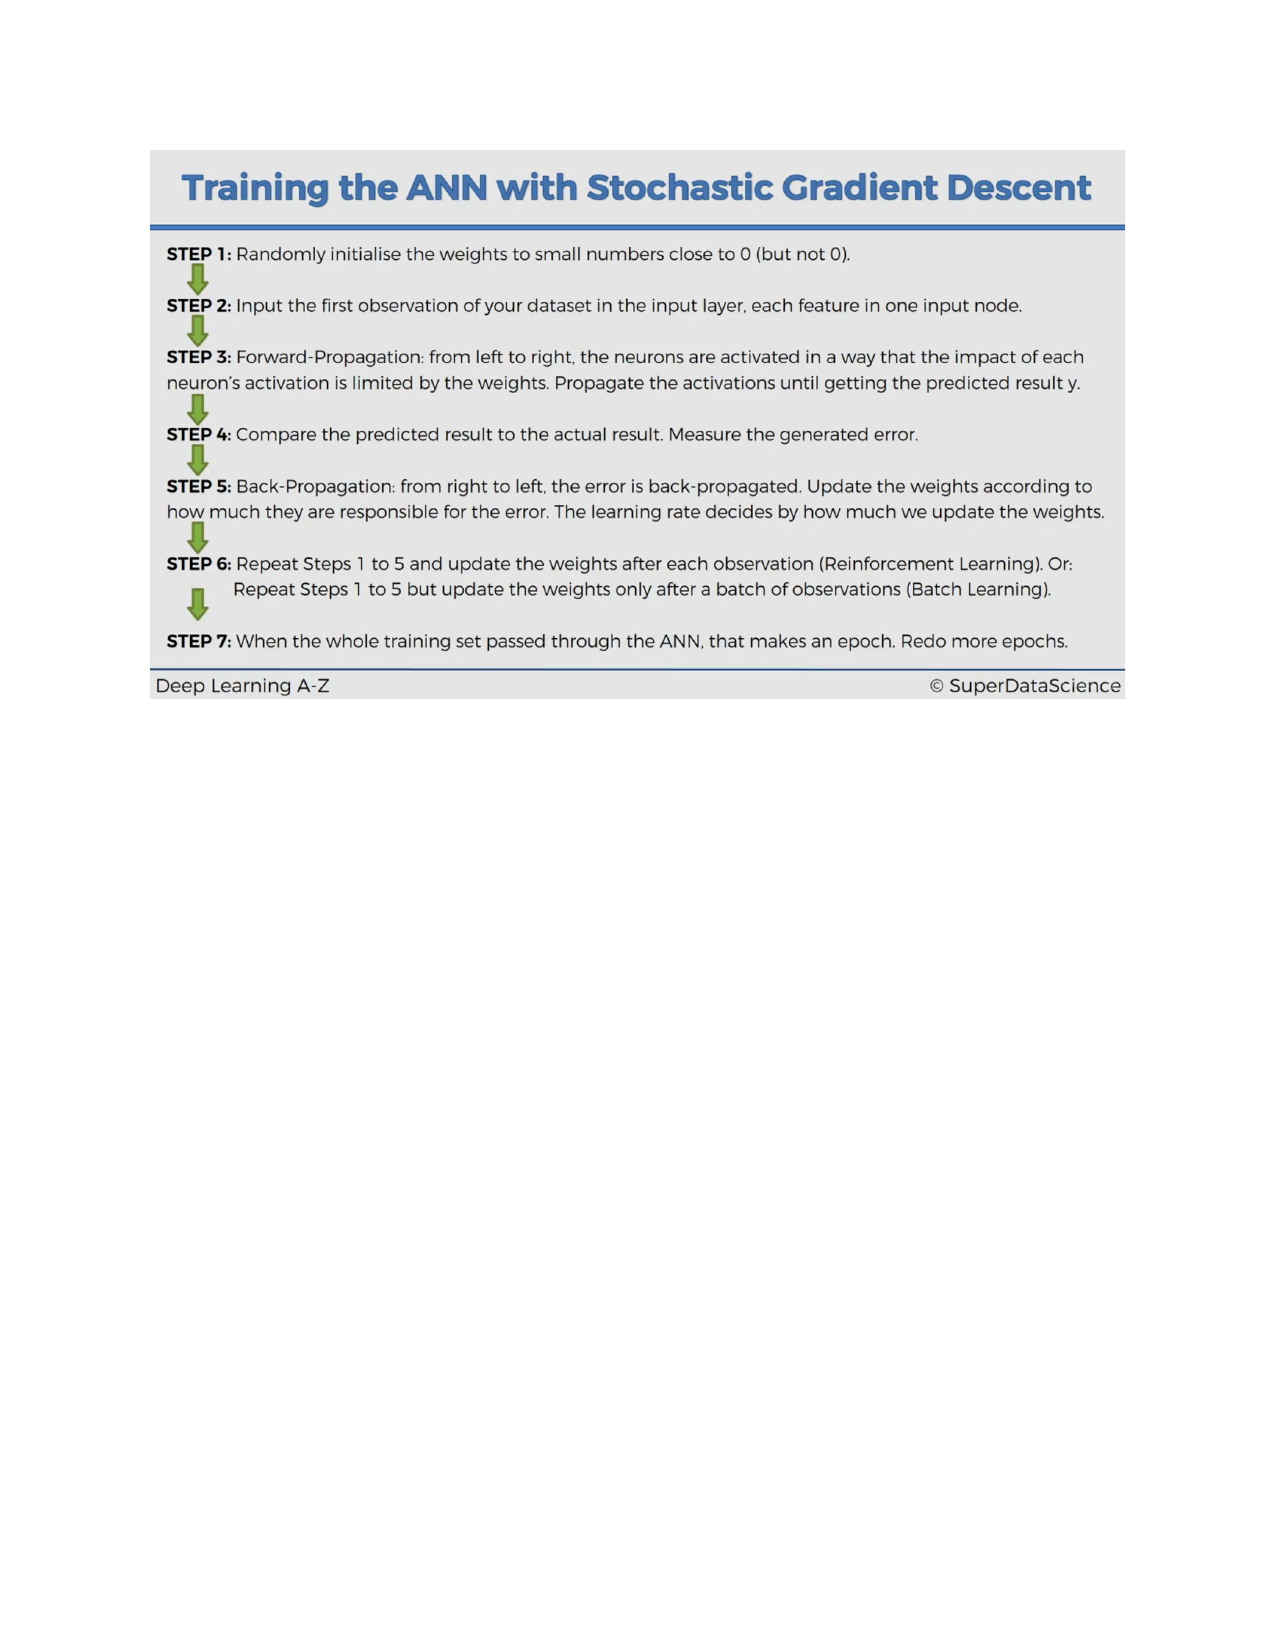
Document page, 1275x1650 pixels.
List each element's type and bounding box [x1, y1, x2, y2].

picture [150, 150, 1125, 699]
